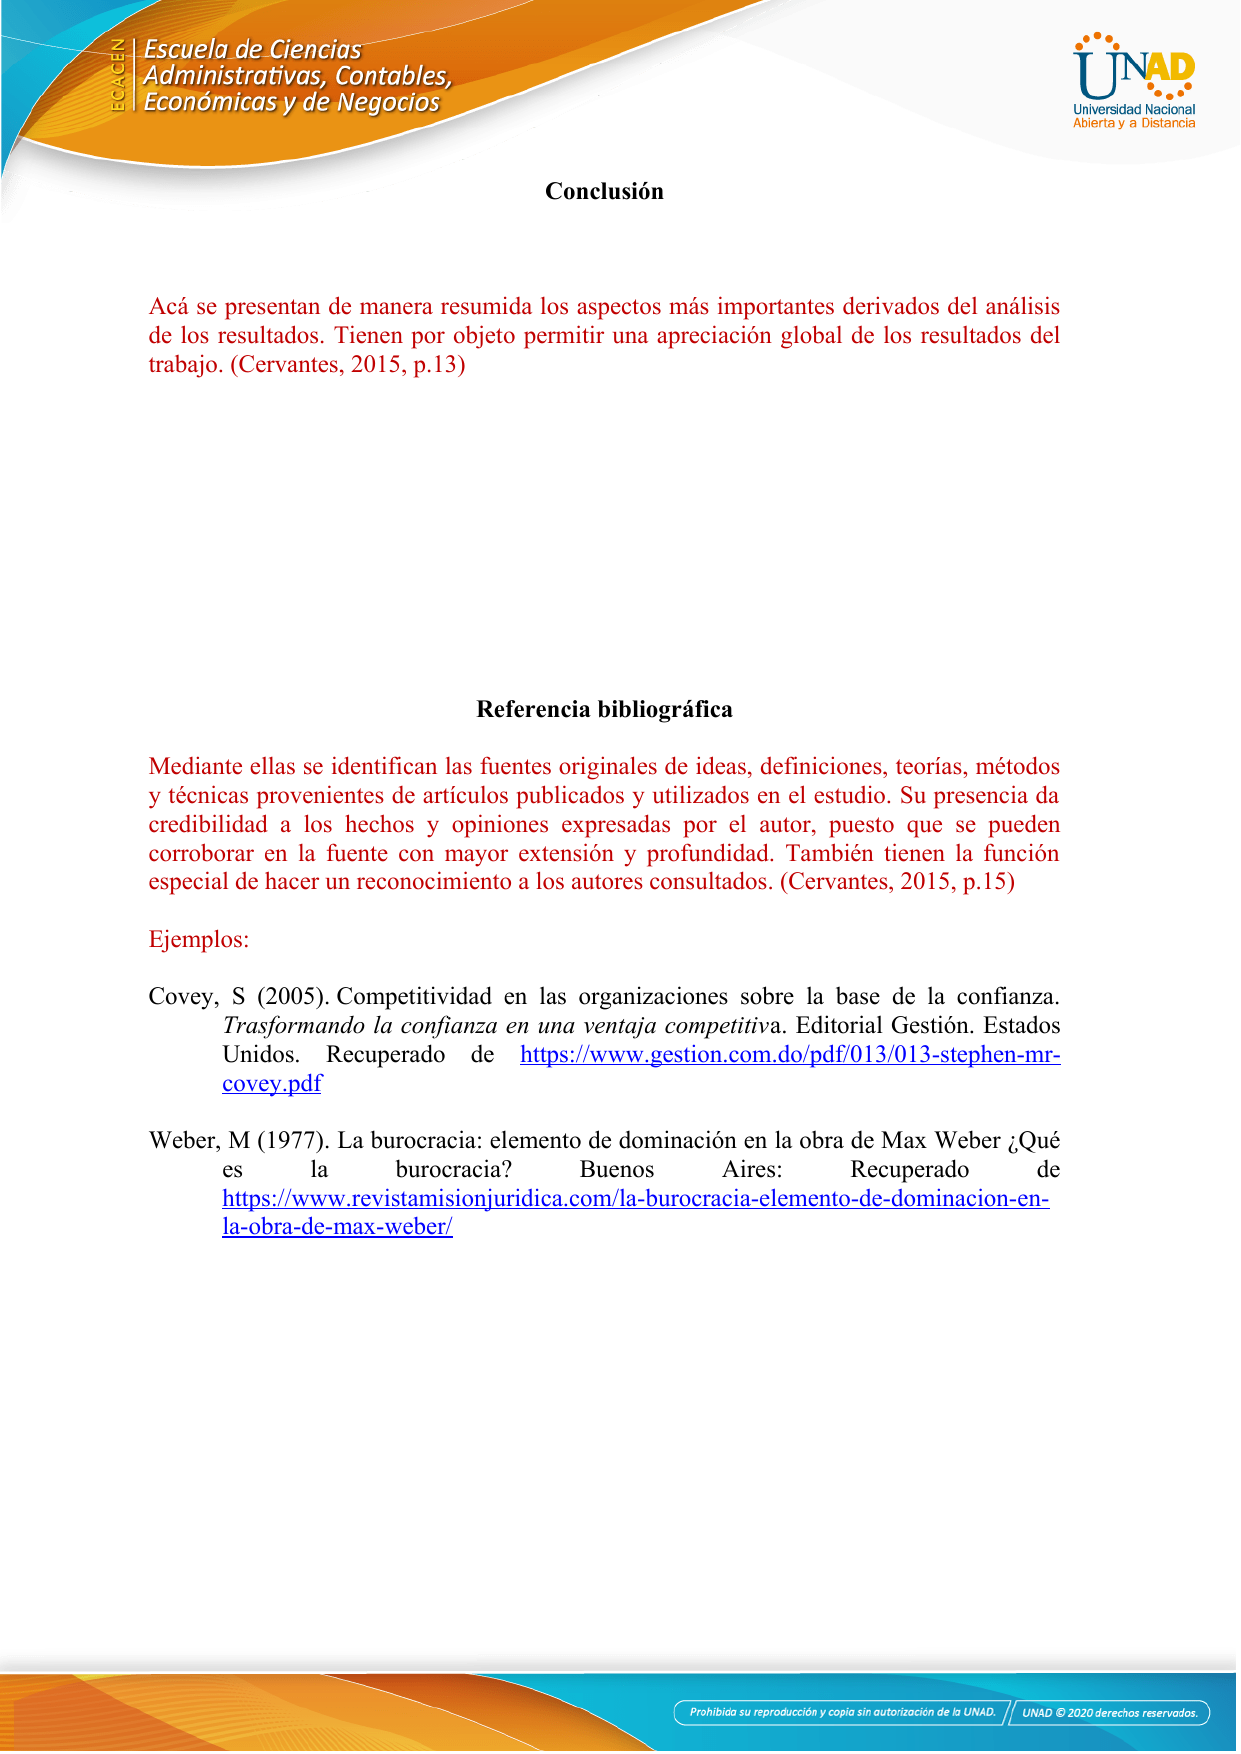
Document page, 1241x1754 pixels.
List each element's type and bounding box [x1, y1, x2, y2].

picture [0, 1623, 1236, 1751]
picture [1, 0, 1241, 223]
table_header [137, 148, 1072, 1469]
